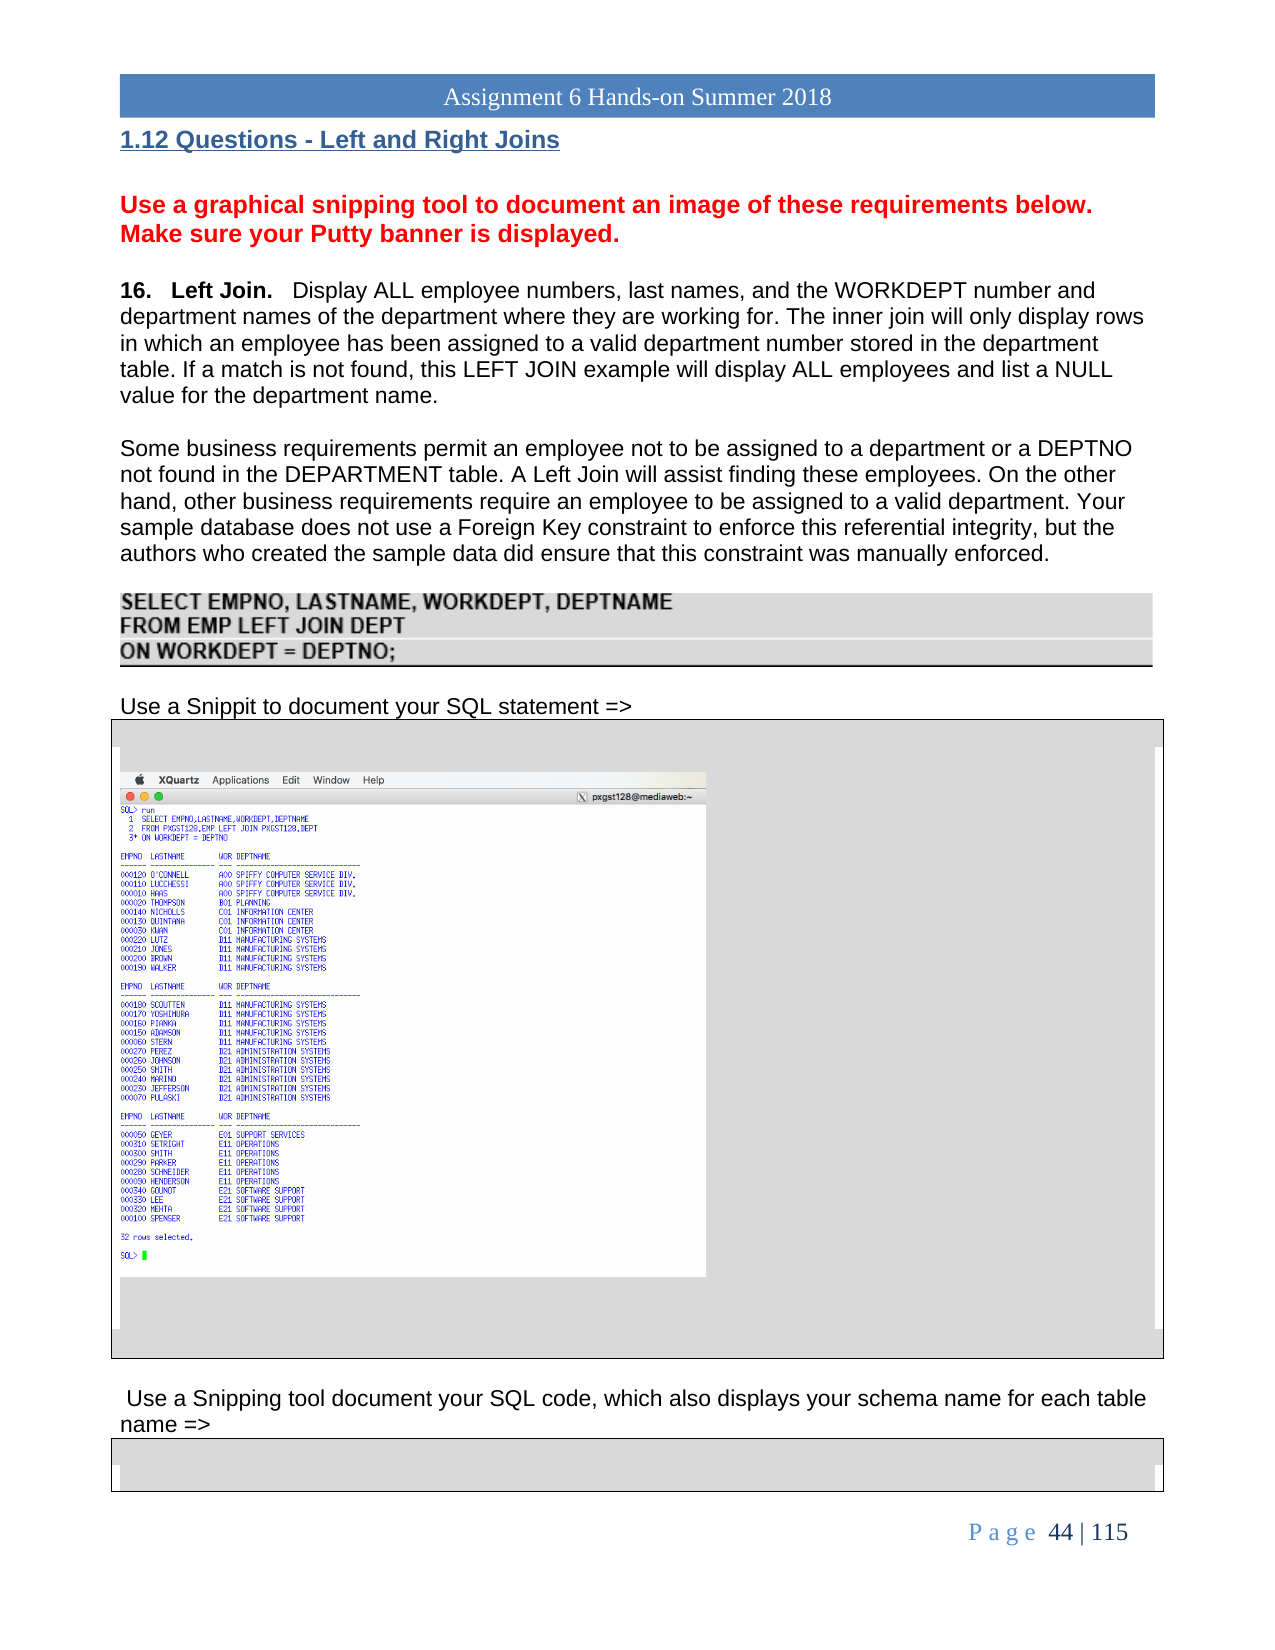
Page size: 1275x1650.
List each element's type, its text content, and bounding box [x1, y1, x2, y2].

text Use a graphical snipping tool to document an image of these requirements below. [120, 191, 1155, 219]
text Some business requirements permit an employee not to be assigned to a department or a DEPTNO not found in the DEPARTMENT table. A Left Join will assist finding these employees. On the other hand, other business requirements require an employee to be assigned to a valid department. Your sample database does not use a Foreign Key constraint to enforce this referential integrity, but the authors who created the sample data did ensure that this constraint was manually enforced. [120, 435, 1155, 567]
text Make sure your Putty banner is displayed. [120, 219, 1155, 248]
text 16. Left Join. Display ALL employee numbers, last names, and the WORKDEPT number and department names of the department where they are working for. The inner join will only display rows in which an employee has been assigned to a valid department number stored in the department table. If a match is not found, this LEFT JOIN example will display ALL employees and list a NULL value for the department name. [120, 277, 1155, 408]
text Use a Snippit to document your SQL statement => [120, 693, 1155, 719]
picture [120, 772, 707, 1277]
picture [120, 593, 1153, 667]
text Use a Snipping tool document your SQL code, which also displays your schema name for each table name => [120, 1385, 1155, 1438]
subtitle 1.12 Questions - Left and Right Joins [120, 118, 1155, 154]
